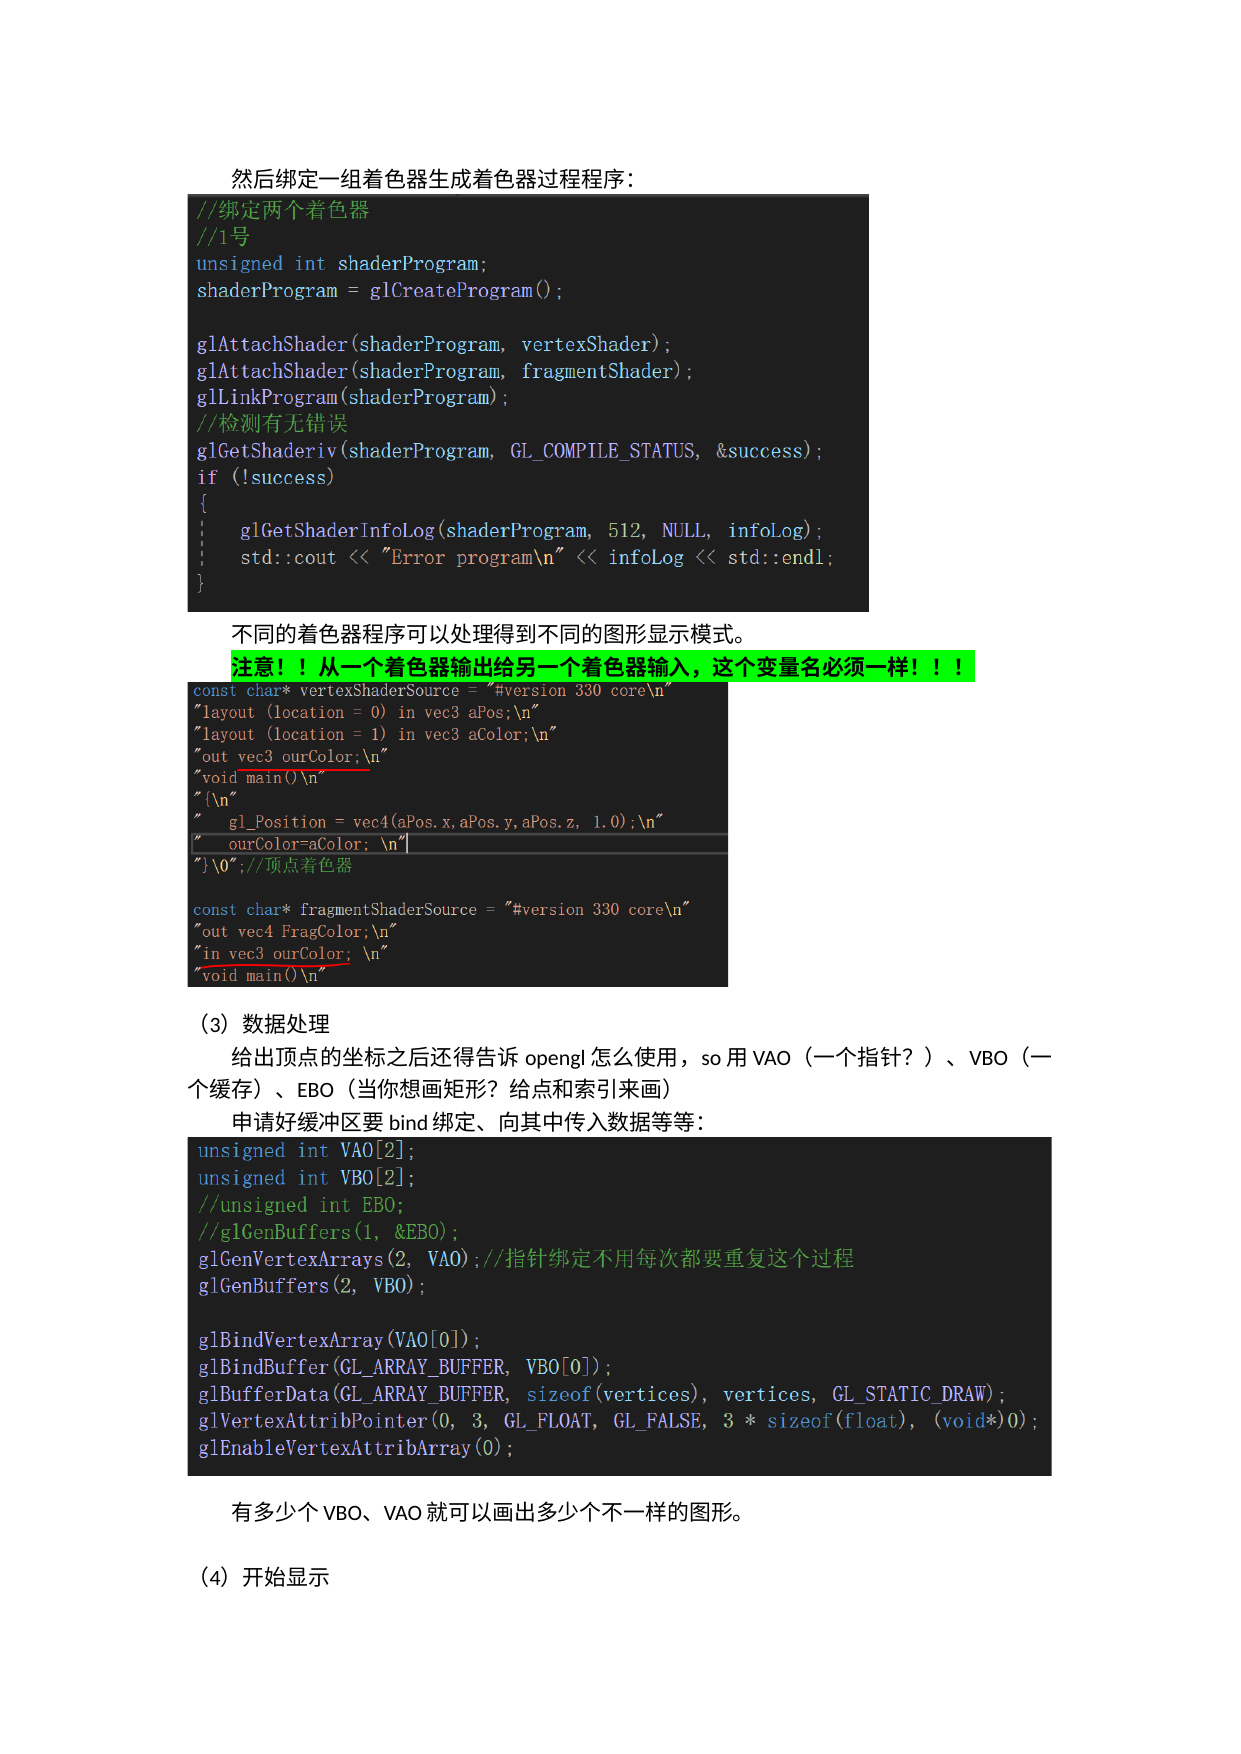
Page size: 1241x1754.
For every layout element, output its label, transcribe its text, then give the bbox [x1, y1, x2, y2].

text 有多少个VBO、VAO就可以画出多少个不一样的图形。 [187, 1494, 1053, 1527]
picture [187, 194, 869, 612]
text （4）开始显示 [187, 1559, 1053, 1592]
text 给出顶点的坐标之后还得告诉opengl怎么使用，so用VAO（一个指针？）、VBO（一个缓存）、EBO（当你想画矩形？给点和索引来画） [187, 1039, 1053, 1104]
text 申请好缓冲区要bind绑定、向其中传入数据等等： [187, 1104, 1053, 1137]
text 然后绑定一组着色器生成着色器过程程序： [187, 162, 1053, 194]
text （3）数据处理 [187, 1007, 1053, 1039]
text 不同的着色器程序可以处理得到不同的图形显示模式。 [187, 617, 1053, 649]
picture [187, 1137, 1052, 1476]
picture [187, 682, 729, 987]
text 注意！！从一个着色器输出给另一个着色器输入，这个变量名必须一样！！！ [187, 649, 1053, 682]
